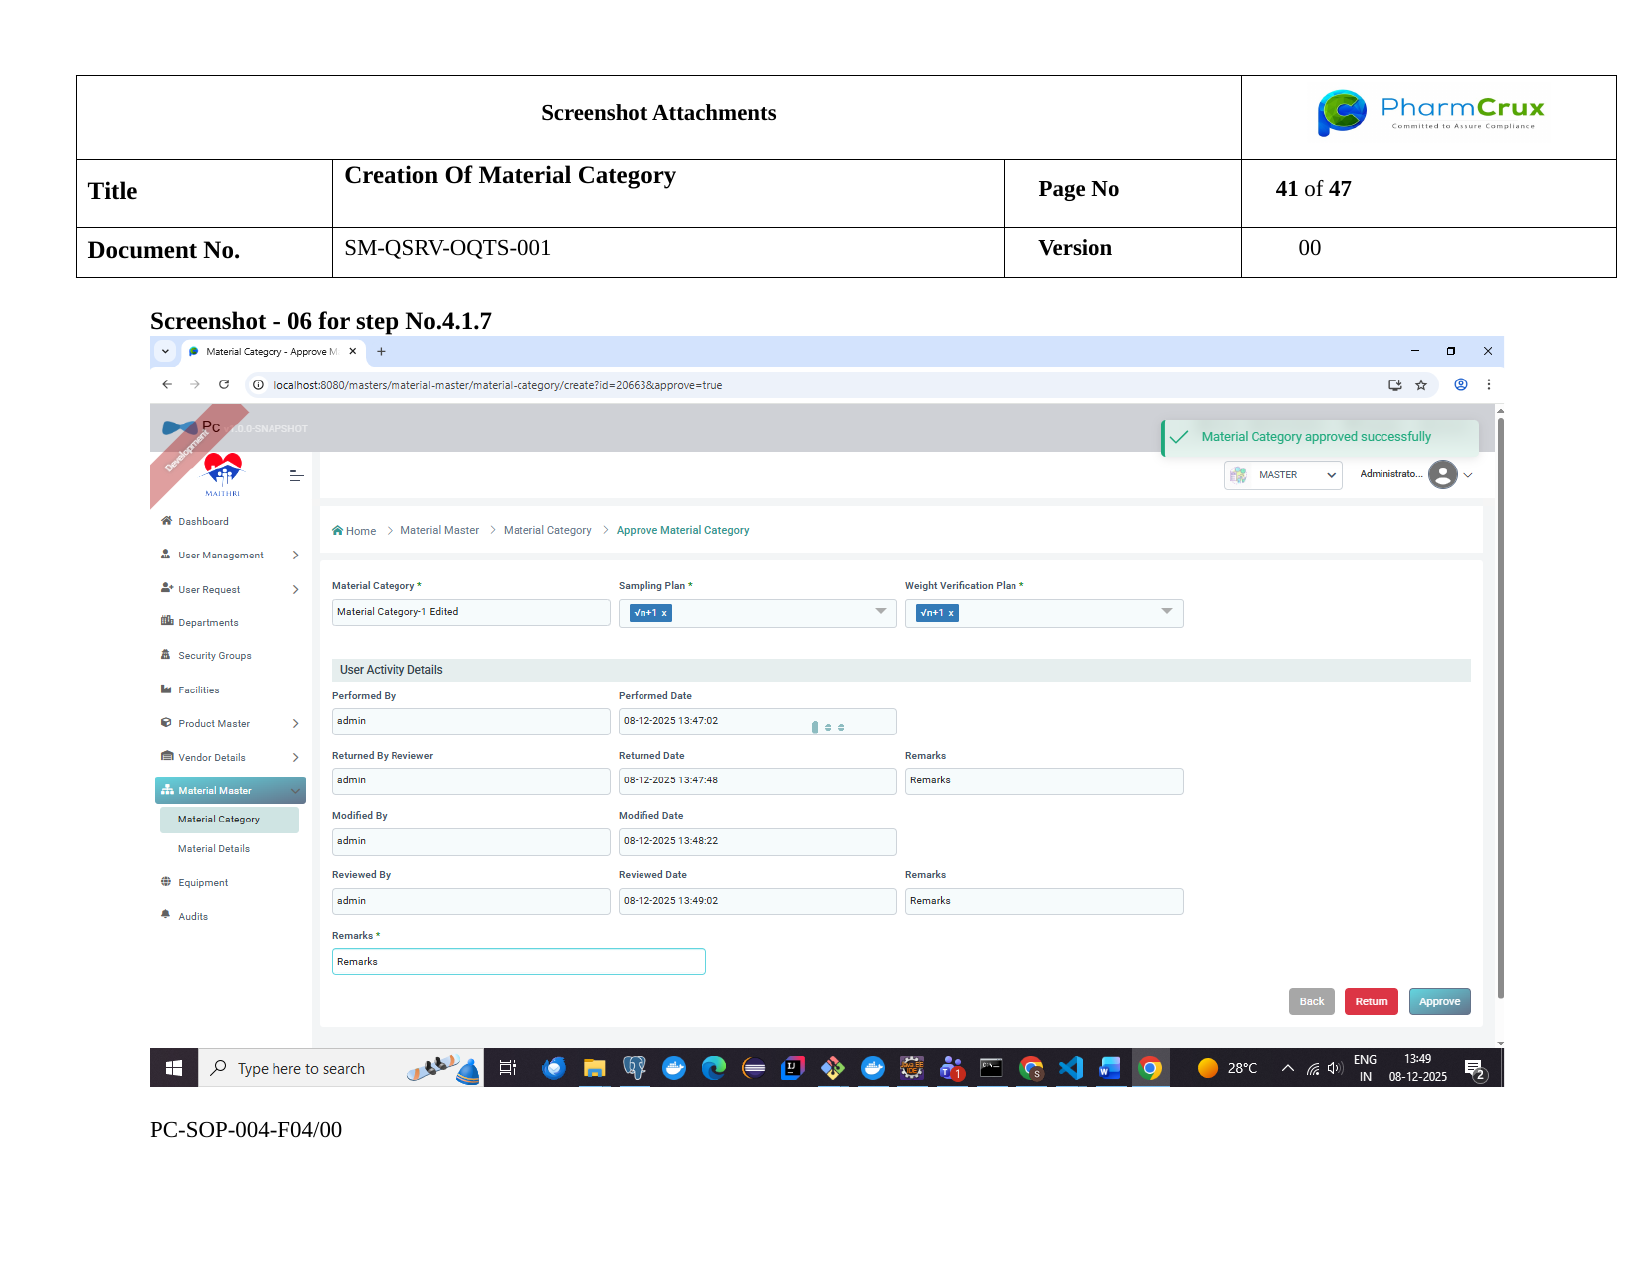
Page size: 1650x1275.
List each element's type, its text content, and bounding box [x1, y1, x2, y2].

picture [150, 336, 1505, 1087]
text Screenshot - 06 for step No.4.1.7 [150, 306, 1500, 336]
picture [1307, 82, 1551, 143]
